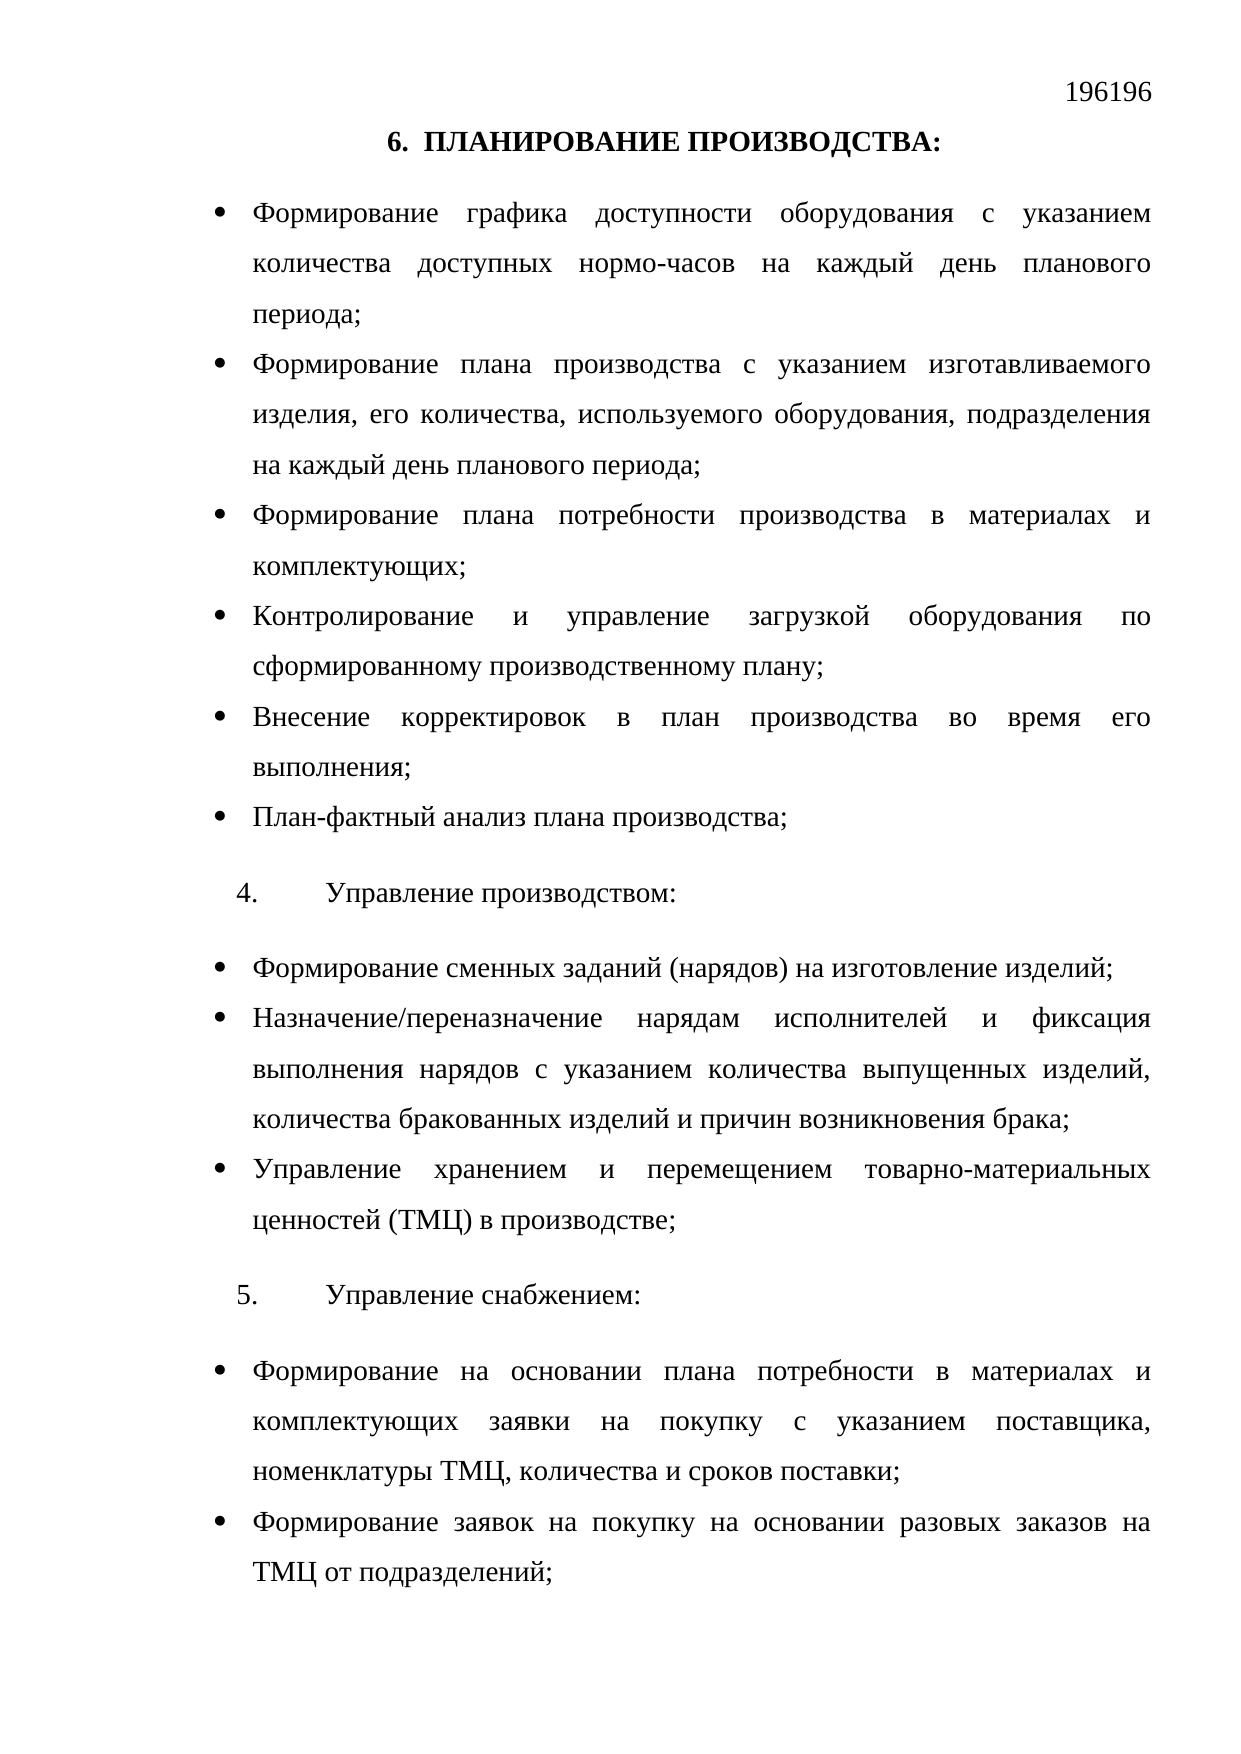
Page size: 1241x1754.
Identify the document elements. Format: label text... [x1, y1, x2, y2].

list Контролирование и управление загрузкой оборудования по сформированному производственному плану; [215, 598, 1152, 682]
list Назначение/переназначение нарядам исполнителей и фиксация выполнения нарядов с указанием количества выпущенных изделий, количества бракованных изделий и причин возникновения брака; [215, 1001, 1152, 1135]
list Формирование на основании плана потребности в материалах и комплектующих заявки на покупку с указанием поставщика, номенклатуры ТМЦ, количества и сроков поставки; [215, 1353, 1152, 1487]
list Формирование заявок на покупку на основании разовых заказов на ТМЦ от подразделений; [215, 1504, 1152, 1588]
list Внесение корректировок в план производства во время его выполнения; [215, 699, 1152, 783]
subtitle Планирование производства: [177, 124, 1152, 158]
list Формирование графика доступности оборудования с указанием количества доступных нормо-часов на каждый день планового периода; [215, 195, 1152, 329]
text 5. Управление снабжением: [177, 1277, 1152, 1311]
list Формирование плана производства с указанием изготавливаемого изделия, его количества, используемого оборудования, подразделения на каждый день планового периода; [215, 346, 1152, 480]
list План-фактный анализ плана производства; [215, 799, 1152, 833]
list Формирование плана потребности производства в материалах и комплектующих; [215, 497, 1152, 581]
list Управление хранением и перемещением товарно-материальных ценностей (ТМЦ) в производстве; [215, 1152, 1152, 1236]
text 4. Управление производством: [177, 875, 1152, 908]
list Формирование сменных заданий (нарядов) на изготовление изделий; [215, 950, 1152, 984]
